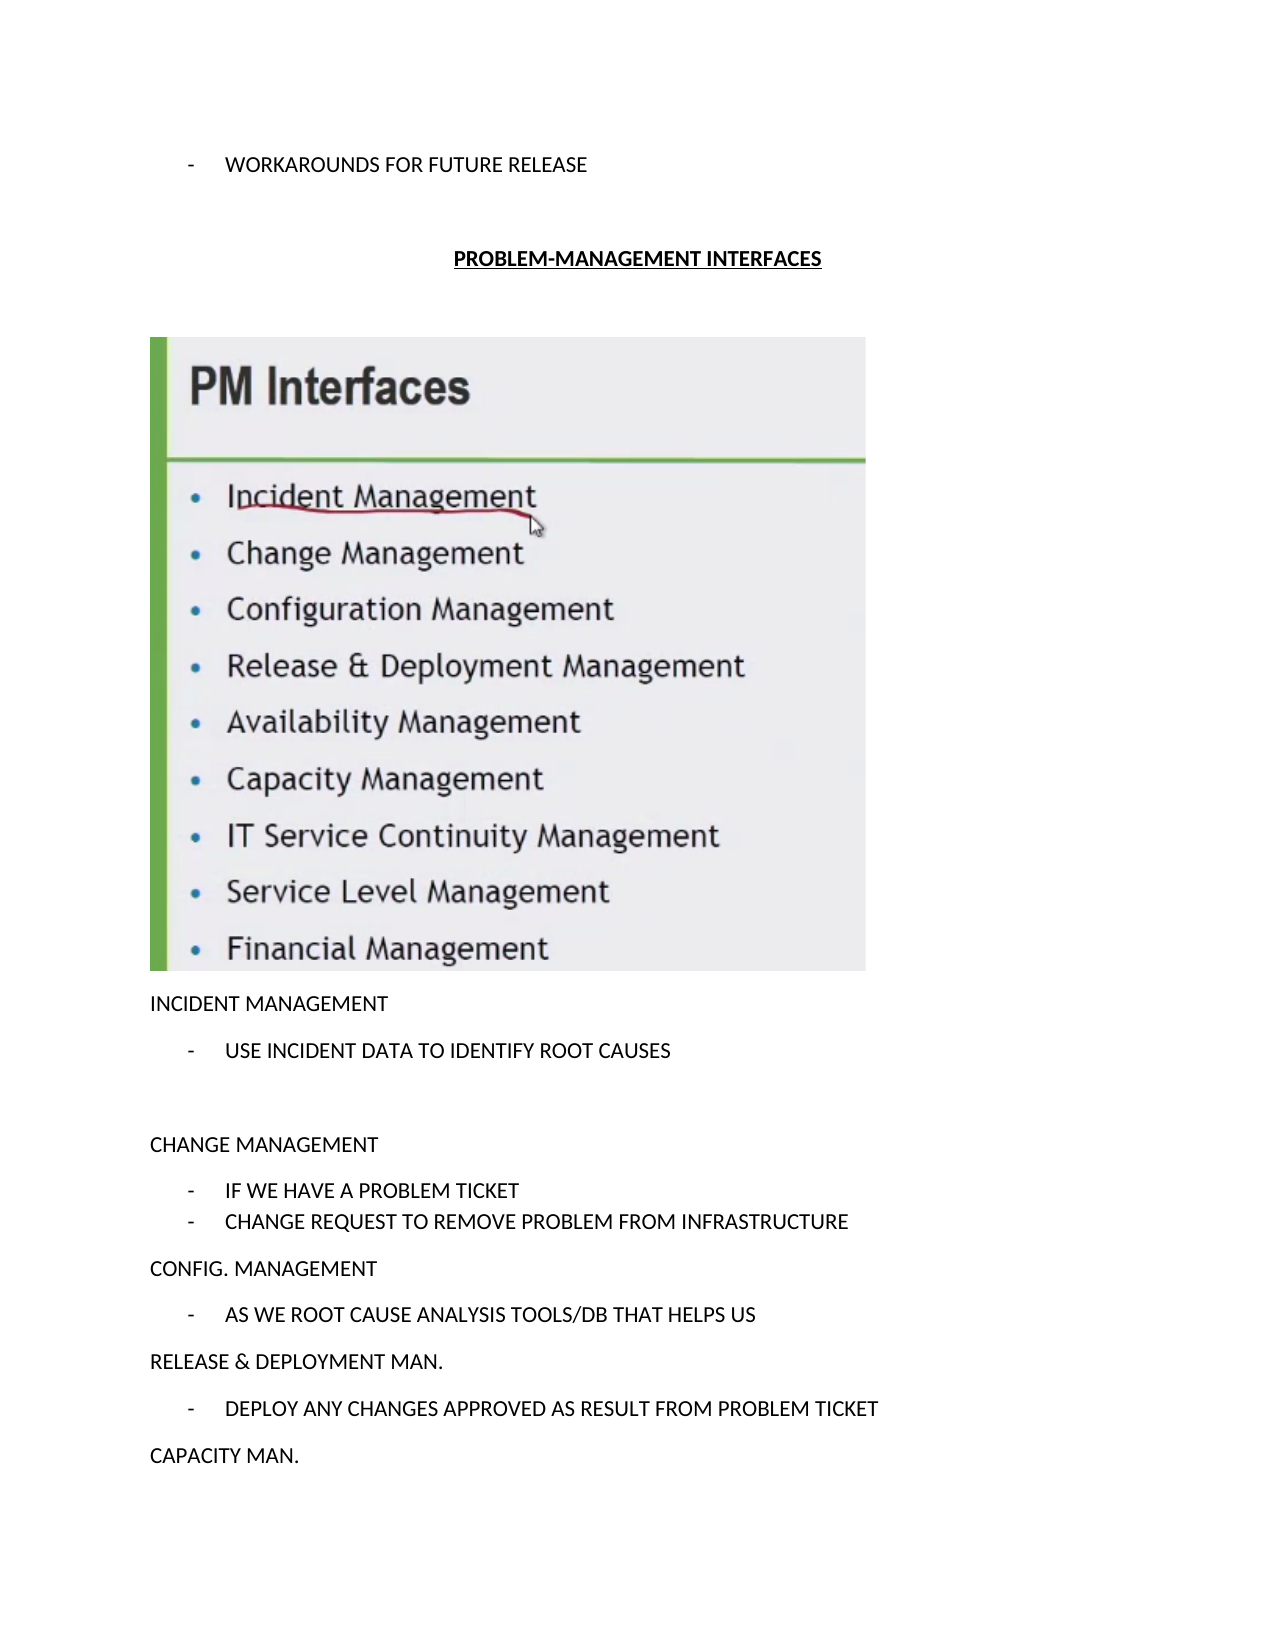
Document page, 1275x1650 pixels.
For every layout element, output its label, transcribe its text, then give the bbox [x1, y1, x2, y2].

text PROBLEM-MANAGEMENT INTERFACES [150, 244, 1125, 272]
list IF WE HAVE A PROBLEM TICKET [187, 1177, 1125, 1205]
list USE INCIDENT DATA TO IDENTIFY ROOT CAUSES [187, 1036, 1125, 1064]
text INCIDENT MANAGEMENT [150, 989, 1125, 1017]
text CAPACITY MAN. [150, 1441, 1125, 1469]
text CHANGE MANAGEMENT [150, 1130, 1125, 1158]
text RELEASE & DEPLOYMENT MAN. [150, 1347, 1125, 1376]
list CHANGE REQUEST TO REMOVE PROBLEM FROM INFRASTRUCTURE [187, 1207, 1125, 1235]
picture [150, 337, 866, 971]
list DEPLOY ANY CHANGES APPROVED AS RESULT FROM PROBLEM TICKET [187, 1394, 1125, 1422]
list AS WE ROOT CAUSE ANALYSIS TOOLS/DB THAT HELPS US [187, 1301, 1125, 1329]
list WORKAROUNDS FOR FUTURE RELEASE [187, 150, 1125, 178]
text CONFIG. MANAGEMENT [150, 1254, 1125, 1282]
